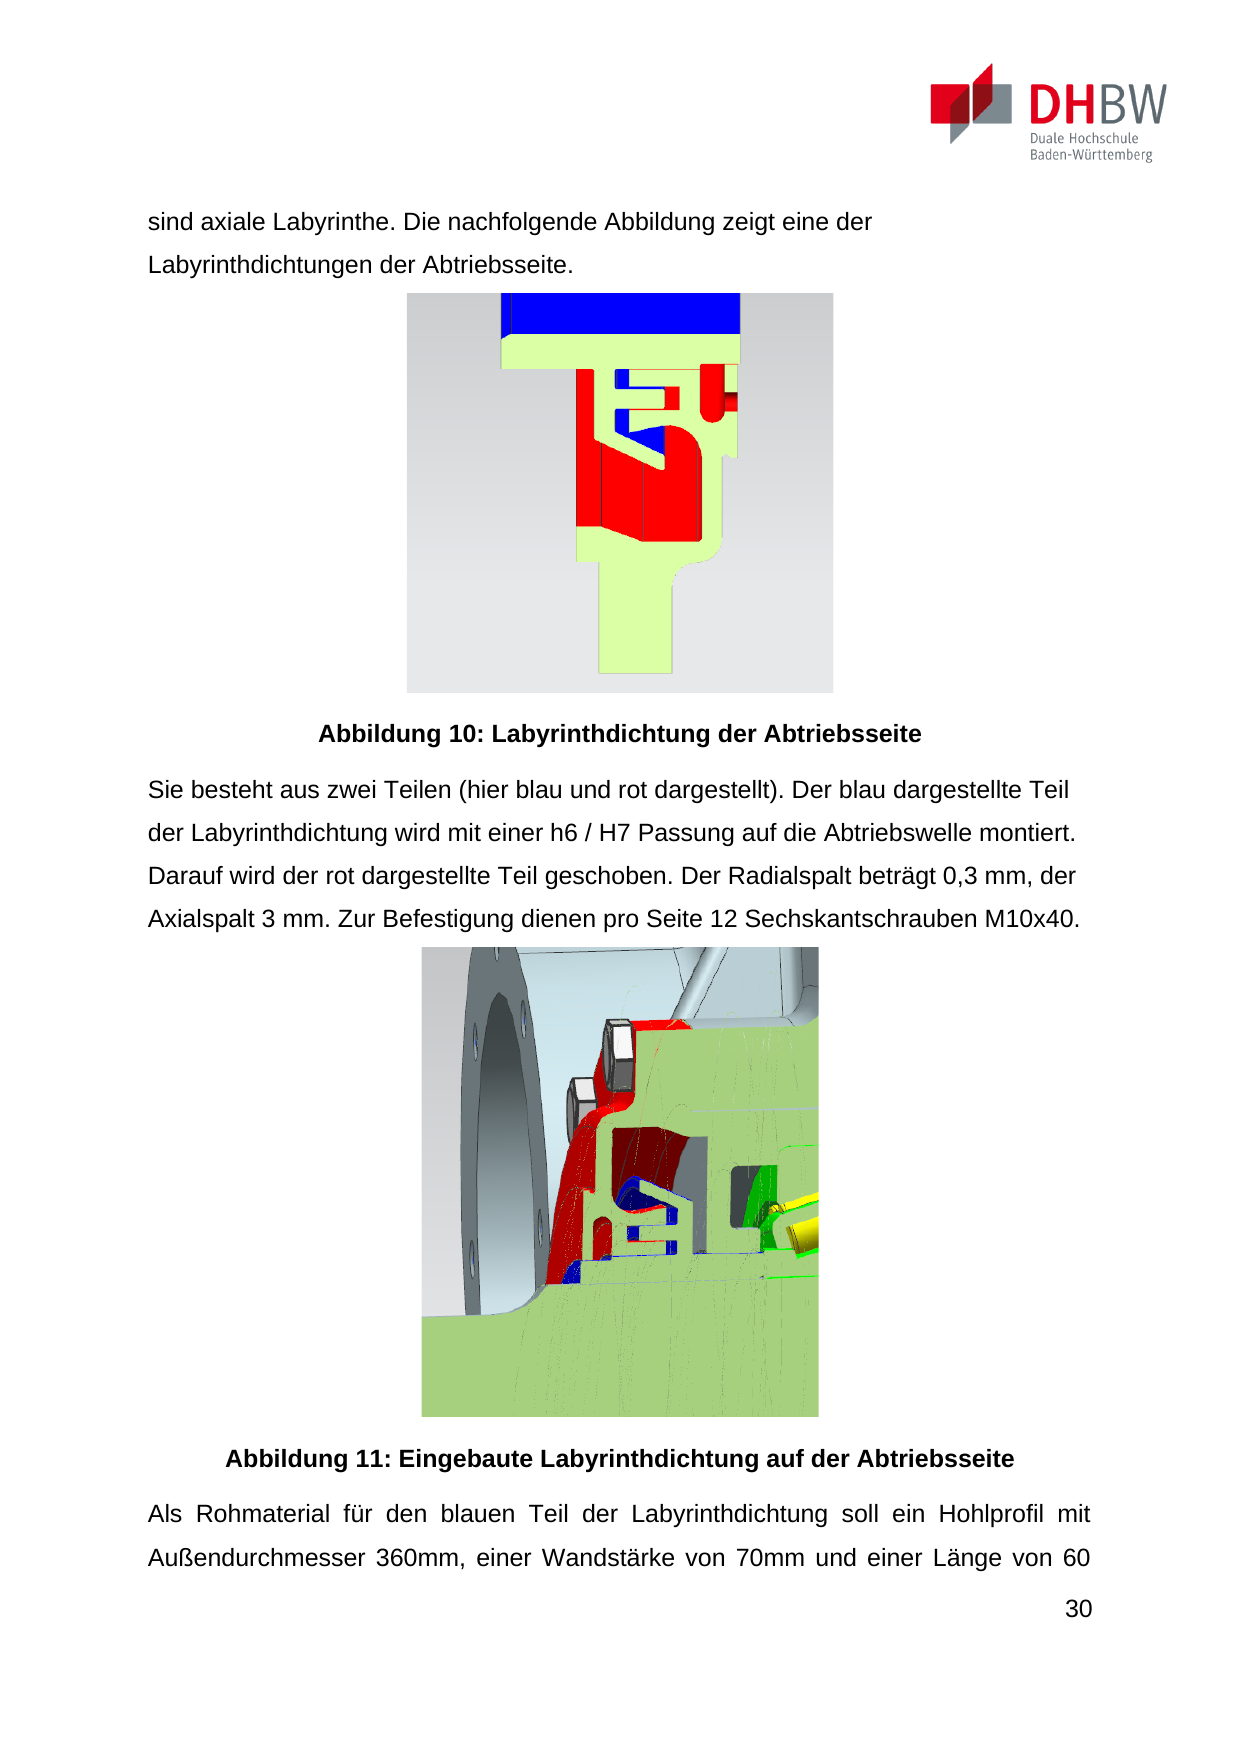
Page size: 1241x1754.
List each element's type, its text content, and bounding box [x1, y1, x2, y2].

text Sie besteht aus zwei Teilen (hier blau und rot dargestellt). Der blau dargestellte Teil der Labyrinthdichtung wird mit einer h6 / H7 Passung auf die Abtriebswelle montiert. [148, 775, 1092, 847]
text Abbildung : Eingebaute Labyrinthdichtung auf der Abtriebsseite [148, 1444, 1092, 1472]
picture [930, 63, 1167, 163]
text Abbildung : Labyrinthdichtung der Abtriebsseite [148, 719, 1092, 748]
text Darauf wird der rot dargestellte Teil geschoben. Der Radialspalt beträgt 0,3 mm, der Axialspalt 3 mm. Zur Befestigung dienen pro Seite 12 Sechskantschrauben M10x40. [148, 861, 1092, 933]
picture [421, 947, 819, 1417]
picture [406, 293, 834, 693]
